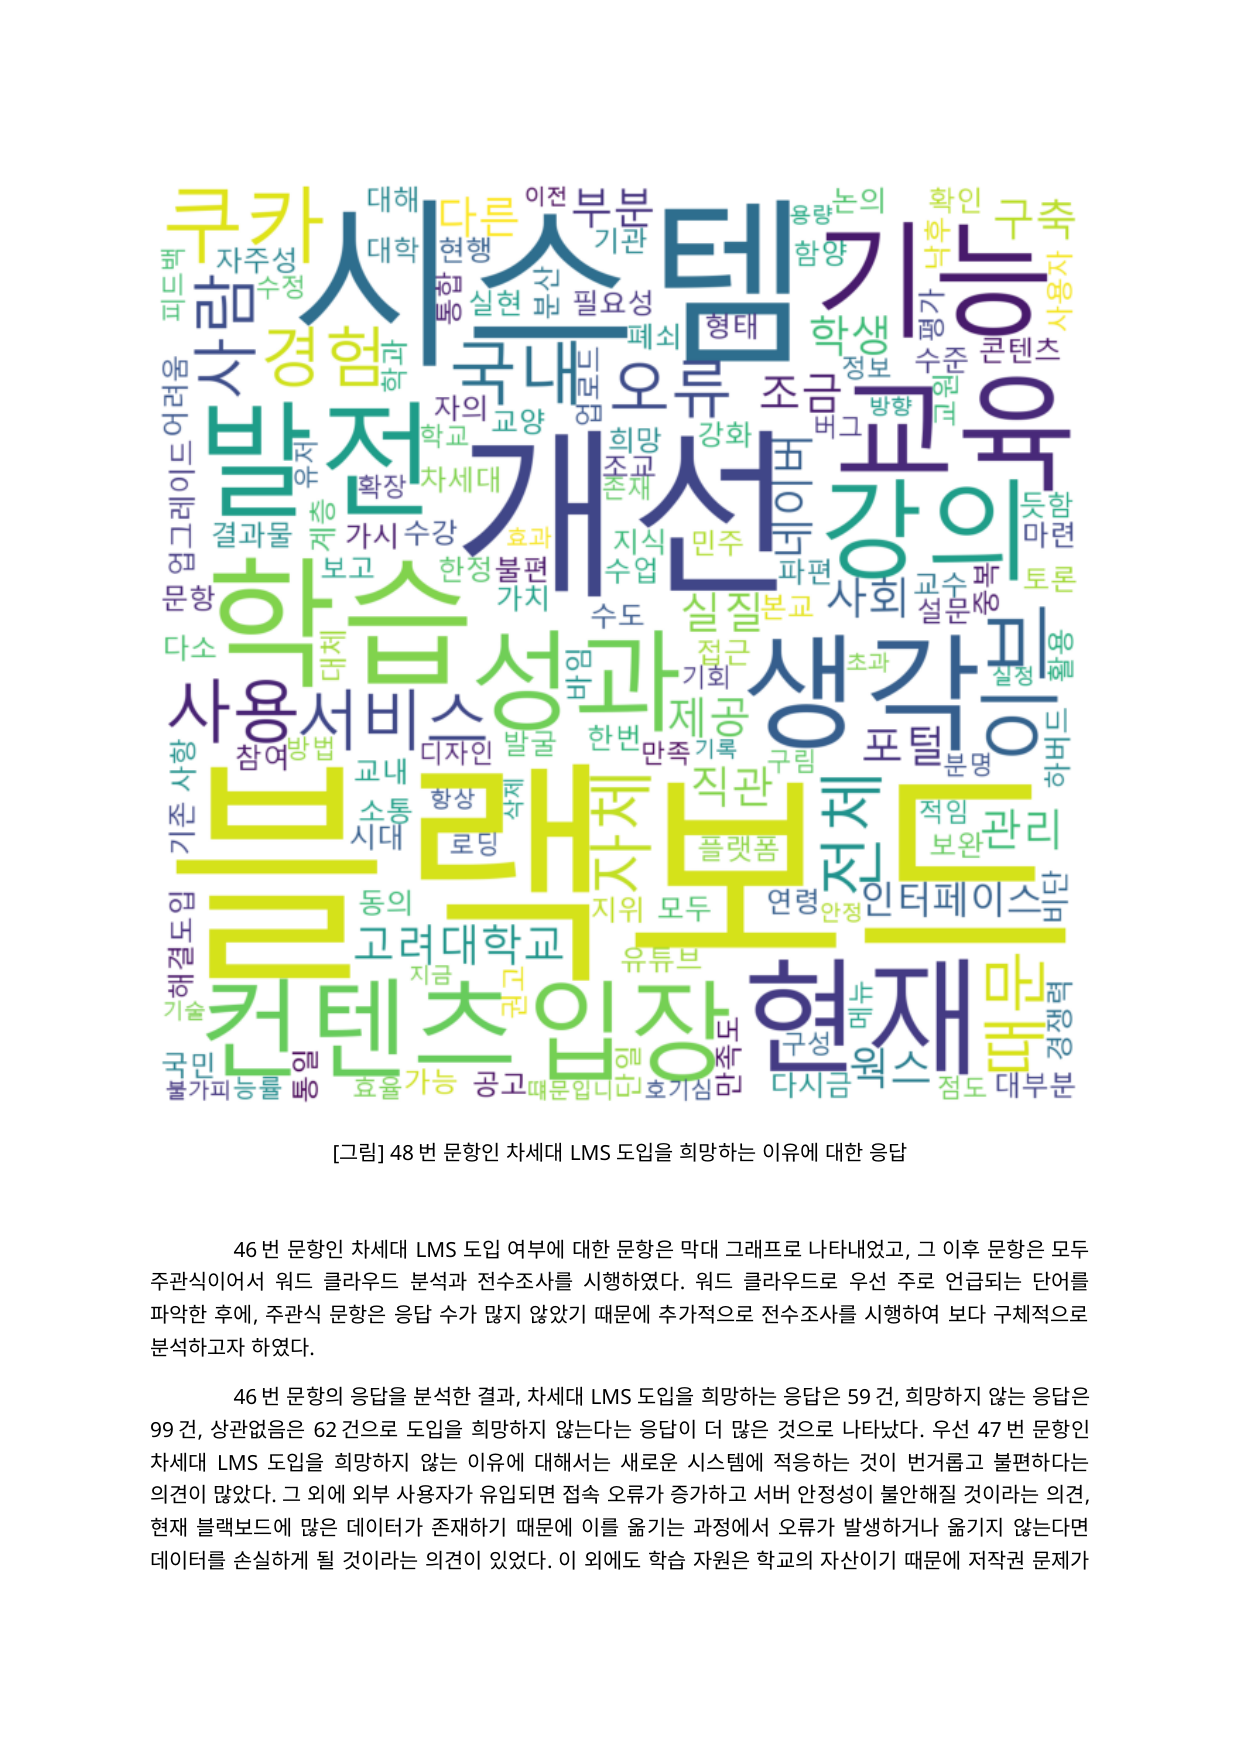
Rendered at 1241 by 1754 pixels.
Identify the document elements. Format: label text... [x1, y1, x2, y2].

picture [150, 177, 1091, 1118]
text 46번 문항인 차세대 LMS 도입 여부에 대한 문항은 막대 그래프로 나타내었고, 그 이후 문항은 모두 주관식이어서 워드 클라우드 분석과 전수조사를 시행하였다. 워드 클라우드로 우선 주로 언급되는 단어를 파악한 후에, 주관식 문항은 응답 수가 많지 않았기 때문에 추가적으로 전수조사를 시행하여 보다 구체적으로 분석하고자 하였다. [150, 1233, 1090, 1361]
text [그림] 48번 문항인 차세대 LMS 도입을 희망하는 이유에 대한 응답 [150, 1136, 1090, 1167]
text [150, 1380, 1090, 1574]
